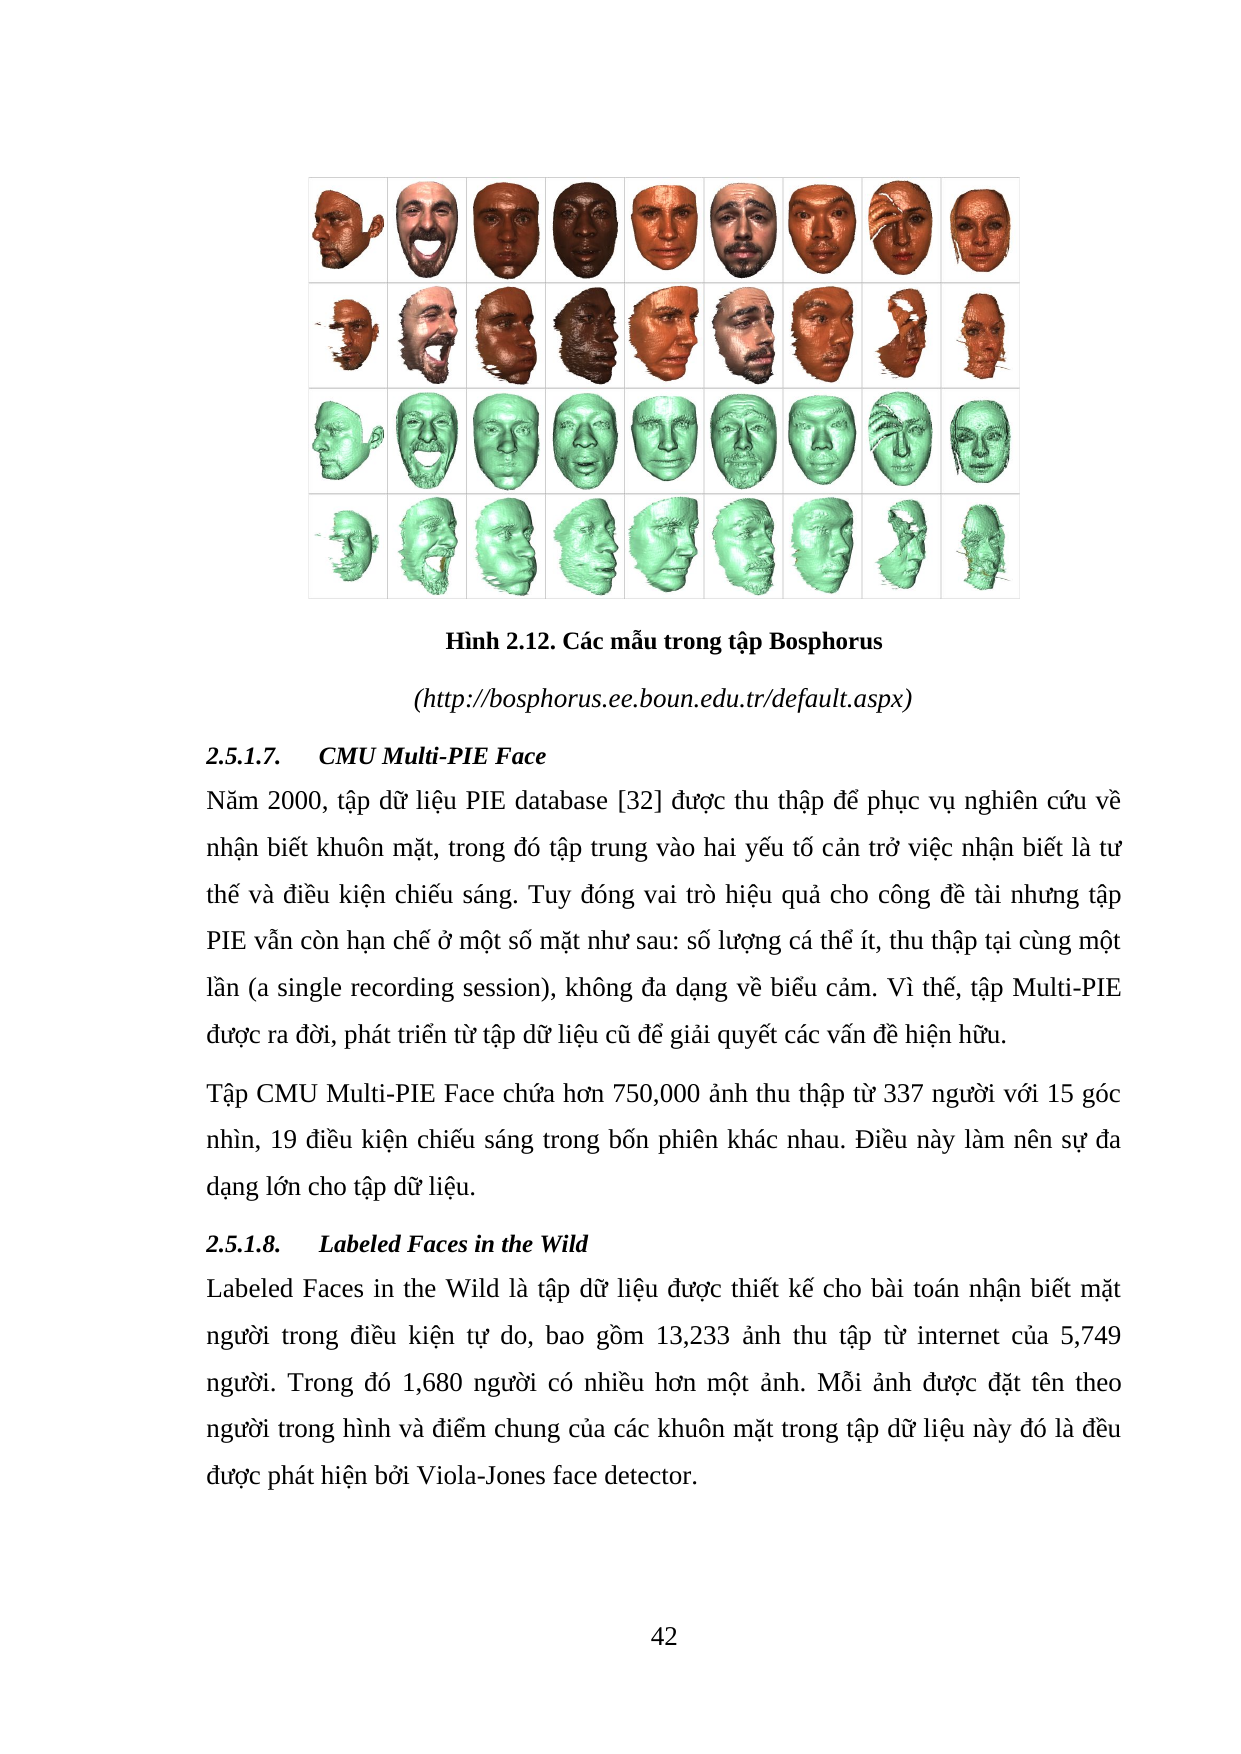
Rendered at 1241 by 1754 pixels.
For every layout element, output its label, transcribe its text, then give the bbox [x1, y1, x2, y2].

text (http://bosphorus.ee.boun.edu.tr/default.aspx) [206, 682, 1122, 713]
text Hình 2.11. Các mẫu trong tập Bosphorus [206, 626, 1122, 655]
subtitle Labeled Faces in the Wild [206, 1229, 1122, 1258]
text Tập CMU Multi-PIE Face chứa hơn 750,000 ảnh thu thập từ 337 người với 15 góc nhìn, 19 điều kiện chiếu sáng trong bốn phiên khác nhau. Điều này làm nên sự đa dạng lớn cho tập dữ liệu. [206, 1077, 1122, 1201]
subtitle CMU Multi-PIE Face [206, 741, 1122, 770]
picture [308, 177, 1020, 599]
text Labeled Faces in the Wild là tập dữ liệu được thiết kế cho bài toán nhận biết mặt người trong điều kiện tự do, bao gồm 13,233 ảnh thu tập từ internet của 5,749 người. Trong đó 1,680 người có nhiều hơn một ảnh. Mỗi ảnh được đặt tên theo người trong hình và điểm chung của các khuôn mặt trong tập dữ liệu này đó là đều được phát hiện bởi Viola-Jones face detector. [206, 1272, 1122, 1490]
text Năm 2000, tập dữ liệu PIE database được thu thập để phục vụ nghiên cứu về nhận biết khuôn mặt, trong đó tập trung vào hai yếu tố cản trở việc nhận biết là tư thế và điều kiện chiếu sáng. Tuy đóng vai trò hiệu quả cho công đề tài nhưng tập PIE vẫn còn hạn chế ở một số mặt như sau: số lượng cá thể ít, thu thập tại cùng một lần (a single recording session), không đa dạng về biểu cảm. Vì thế, tập Multi-PIE được ra đời, phát triển từ tập dữ liệu cũ để giải quyết các vấn đề hiện hữu. [206, 784, 1122, 1049]
